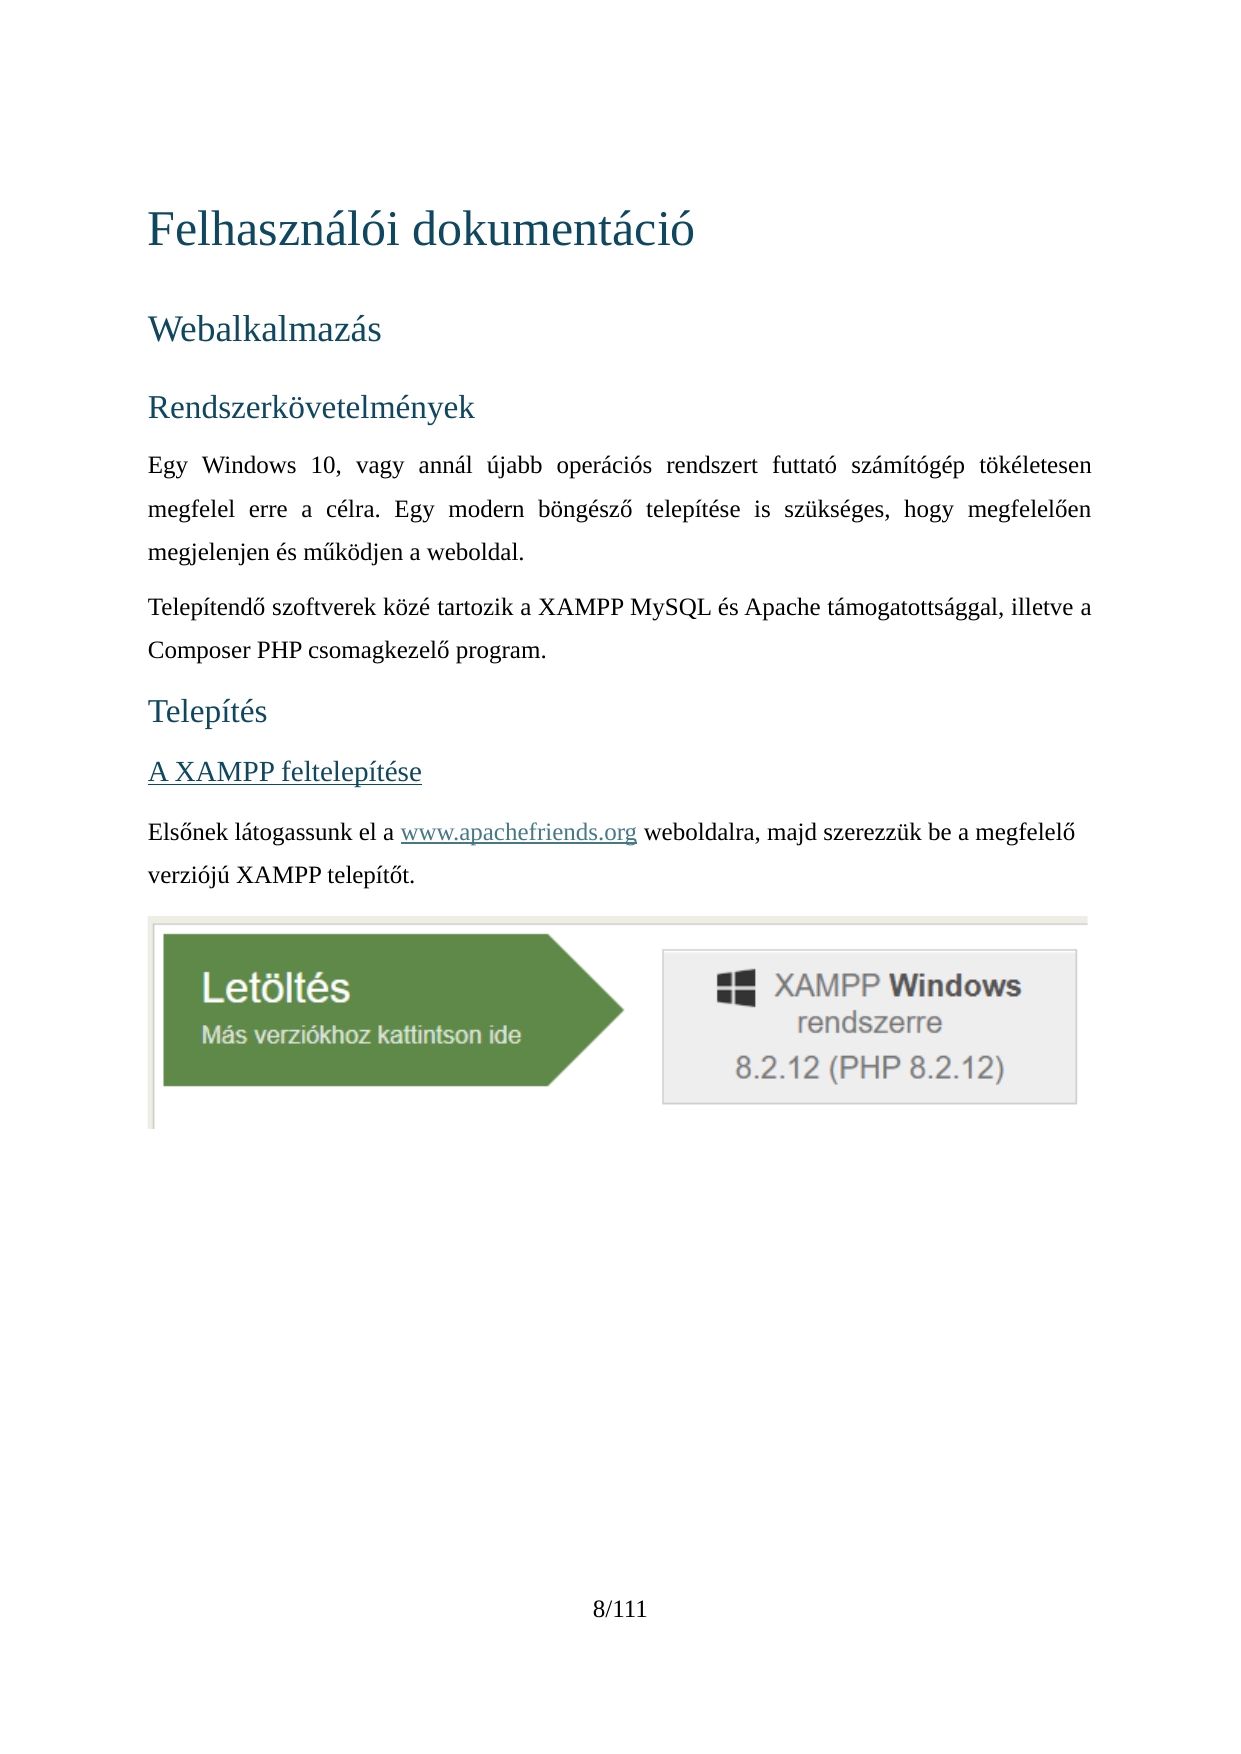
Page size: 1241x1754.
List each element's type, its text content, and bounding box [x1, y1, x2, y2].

subtitle Felhasználói dokumentáció [148, 199, 1092, 257]
picture [147, 916, 1088, 1129]
subtitle Rendszerkövetelmények [148, 387, 1092, 426]
subtitle Webalkalmazás [148, 307, 1092, 350]
subtitle A XAMPP feltelepítése [148, 754, 1092, 788]
subtitle Telepítés [148, 691, 1092, 729]
text Egy Windows 10, vagy annál újabb operációs rendszert futtató számítógép tökéletesen megfelel erre a célra. Egy modern böngésző telepítése is szükséges, hogy megfelelően megjelenjen és működjen a weboldal. [148, 451, 1092, 566]
text Telepítendő szoftverek közé tartozik a XAMPP MySQL és Apache támogatottsággal, illetve a Composer PHP csomagkezelő program. [148, 592, 1092, 664]
text Elsőnek látogassunk el a www.apachefriends.org weboldalra, majd szerezzük be a megfelelő verziójú XAMPP telepítőt. [148, 817, 1092, 889]
